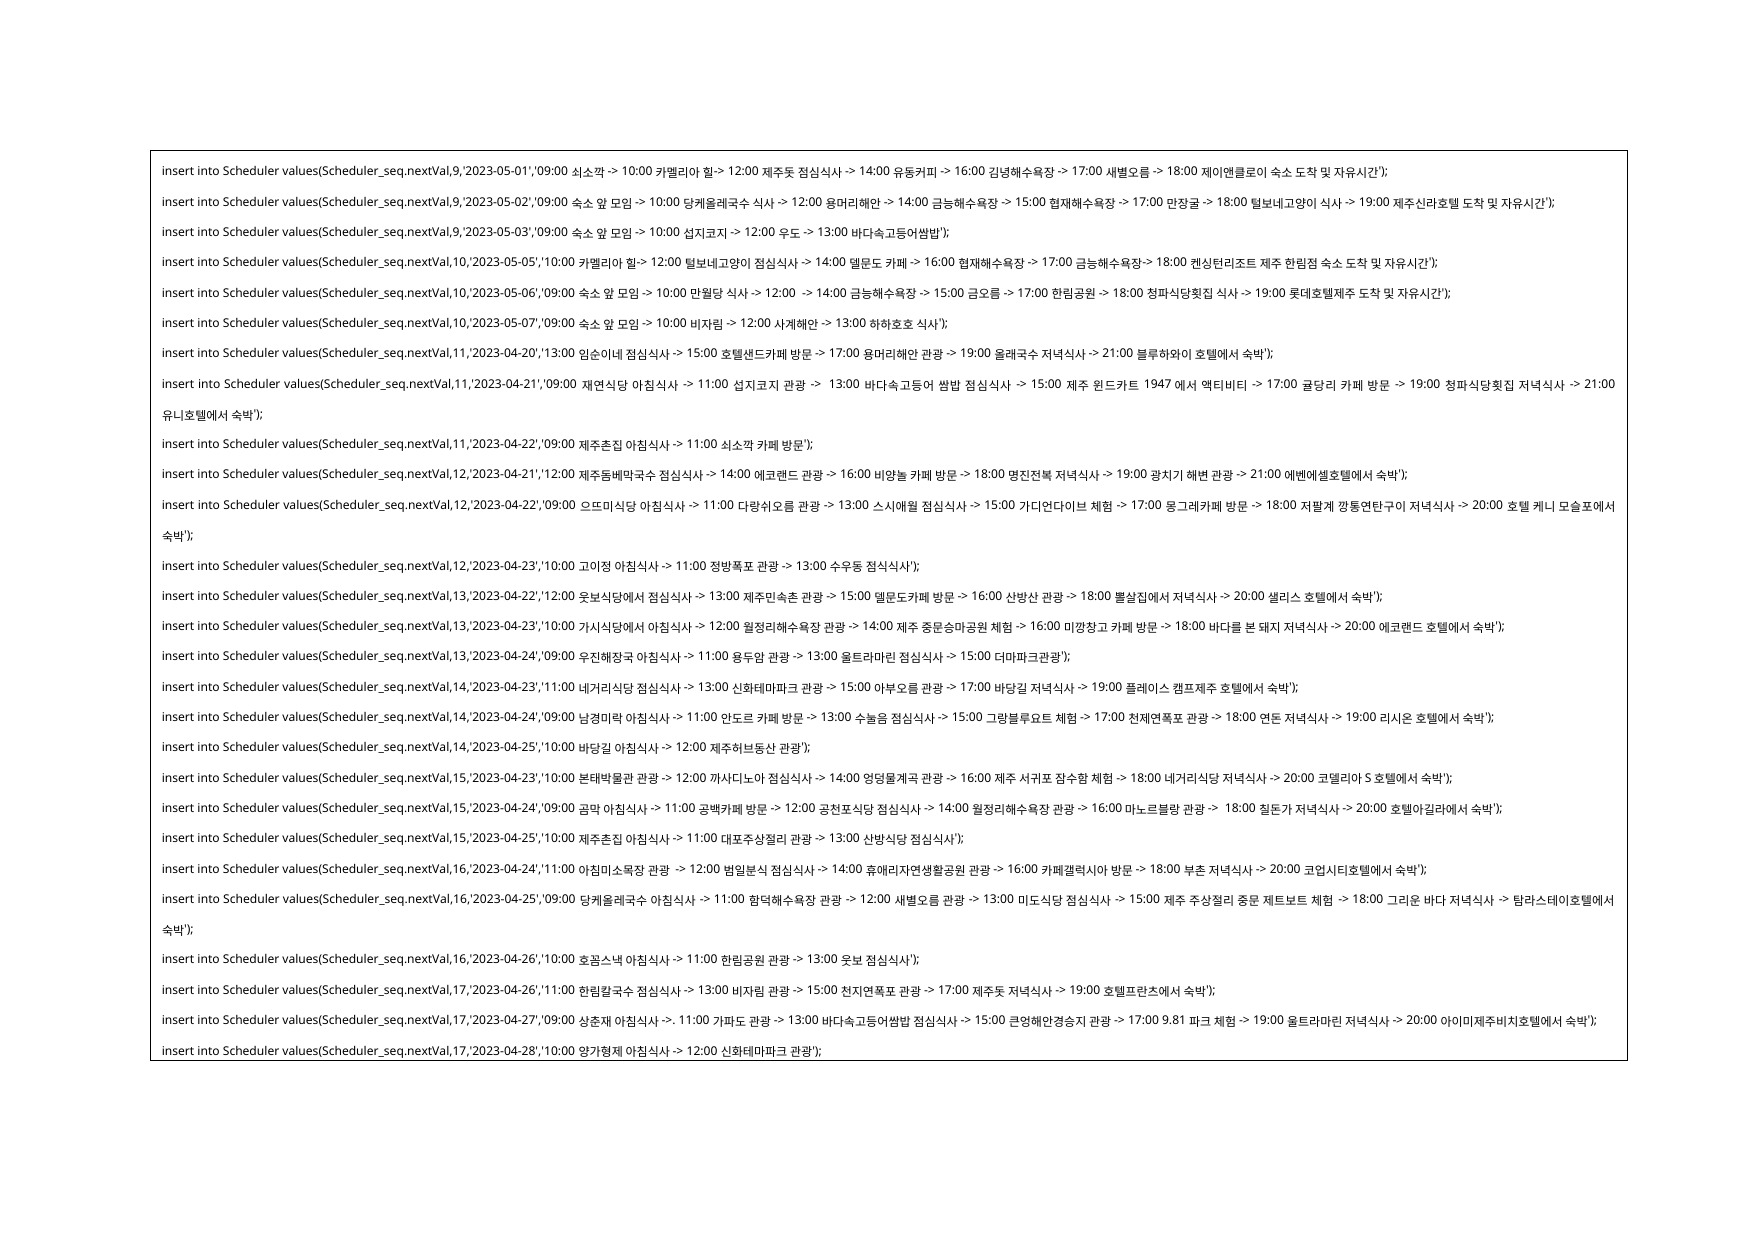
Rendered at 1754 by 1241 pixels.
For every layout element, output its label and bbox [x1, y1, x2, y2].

table_cell [151, 151, 1627, 1060]
